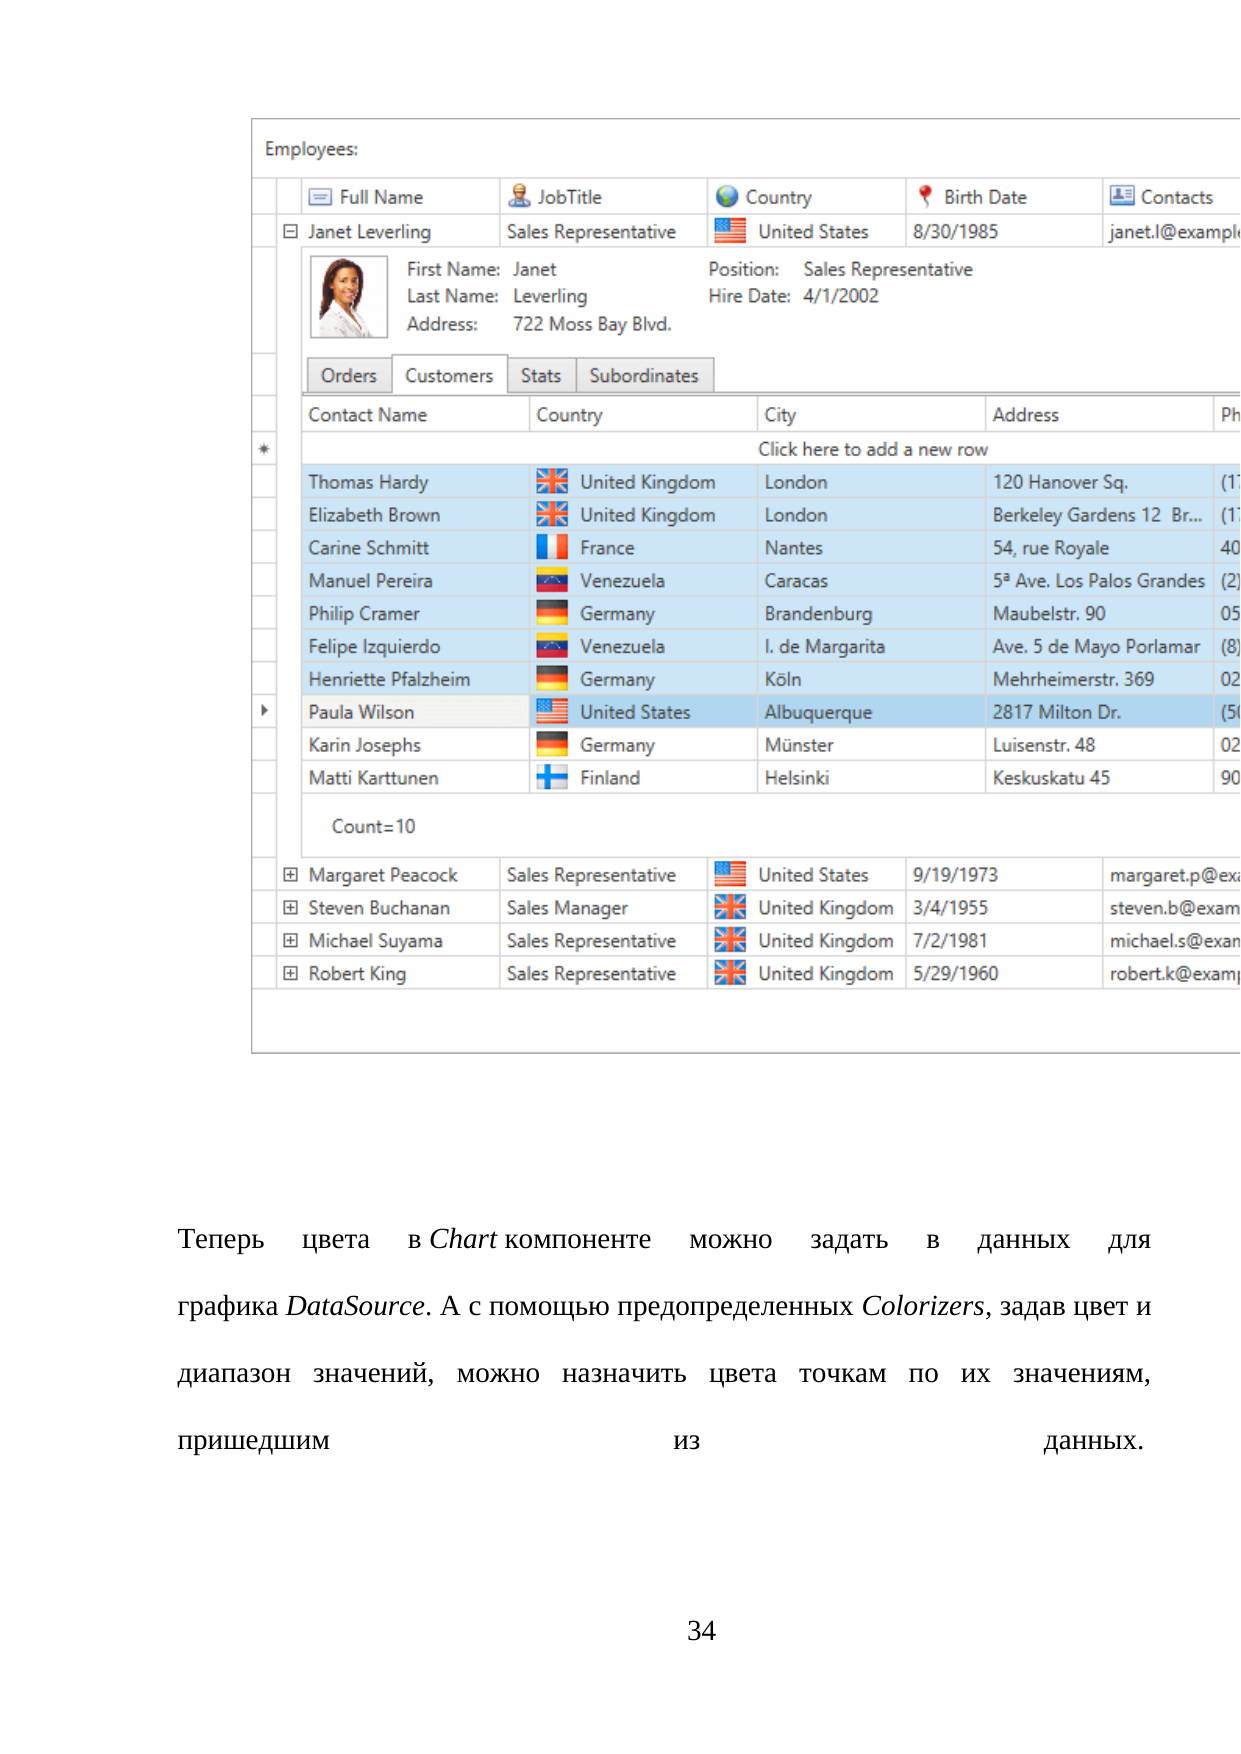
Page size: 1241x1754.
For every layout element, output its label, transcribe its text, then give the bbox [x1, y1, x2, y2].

picture [251, 118, 1241, 1054]
text Теперь цвета в Chart компоненте можно задать в данных для графика DataSource. А с помощью предопределенных Colorizers, задав цвет и диапазон значений, можно назначить цвета точкам по их значениям, пришедшим из данных. [177, 1087, 1152, 1523]
